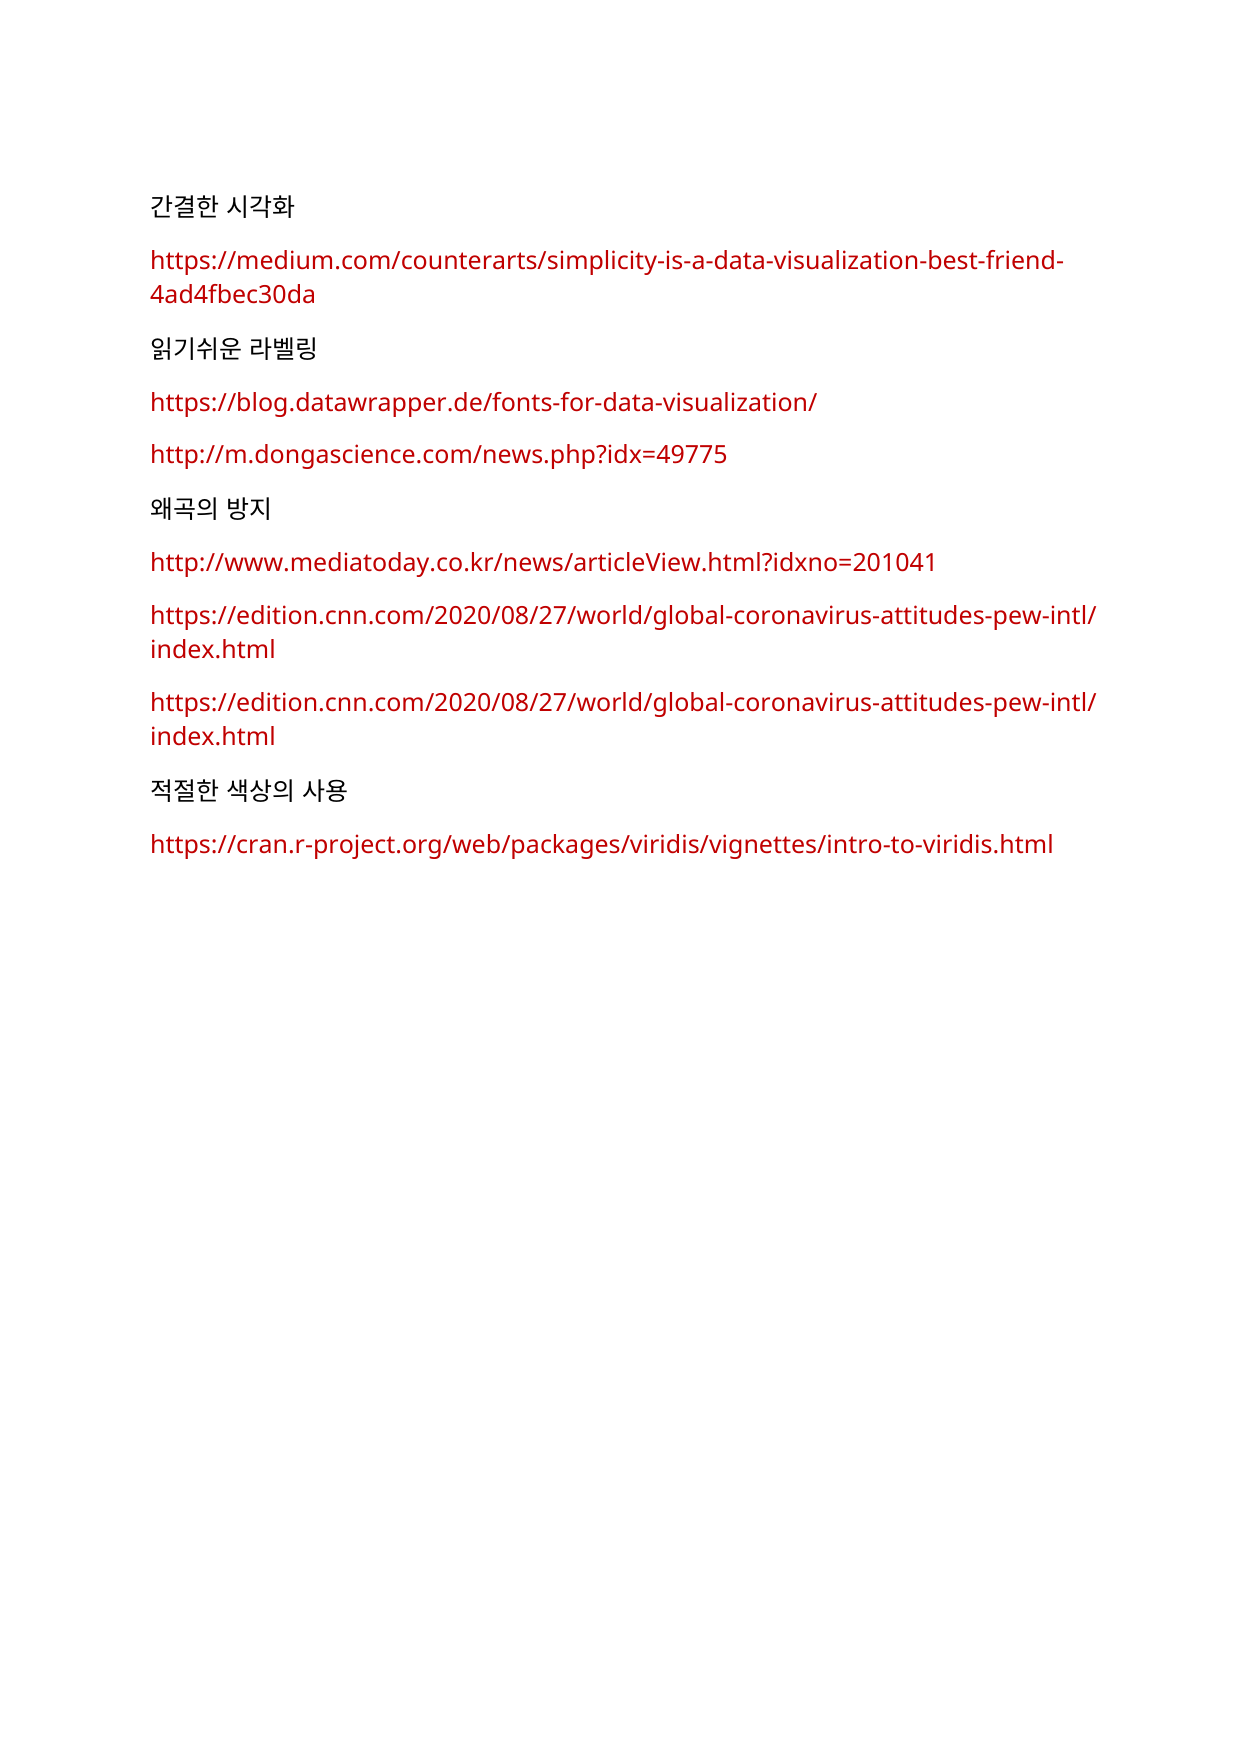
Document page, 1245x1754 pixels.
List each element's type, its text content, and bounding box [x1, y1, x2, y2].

text 왜곡의 방지 [150, 490, 1170, 526]
text https://edition.cnn.com/2020/08/27/world/global-coronavirus-attitudes-pew-intl/index.html [150, 685, 1170, 753]
text http://m.dongascience.com/news.php?idx=49775 [150, 437, 1170, 471]
text https://edition.cnn.com/2020/08/27/world/global-coronavirus-attitudes-pew-intl/index.html [150, 598, 1170, 666]
text 읽기쉬운 라벨링 [150, 329, 1170, 366]
text https://cran.r-project.org/web/packages/viridis/vignettes/intro-to-viridis.html [150, 827, 1170, 861]
text https://medium.com/counterarts/simplicity-is-a-data-visualization-best-friend-4ad4fbec30da [150, 242, 1170, 311]
text 간결한 시각화 [150, 187, 1170, 224]
text https://blog.datawrapper.de/fonts-for-data-visualization/ [150, 384, 1170, 418]
text 적절한 색상의 사용 [150, 772, 1170, 808]
text http://www.mediatoday.co.kr/news/articleView.html?idxno=201041 [150, 545, 1170, 579]
